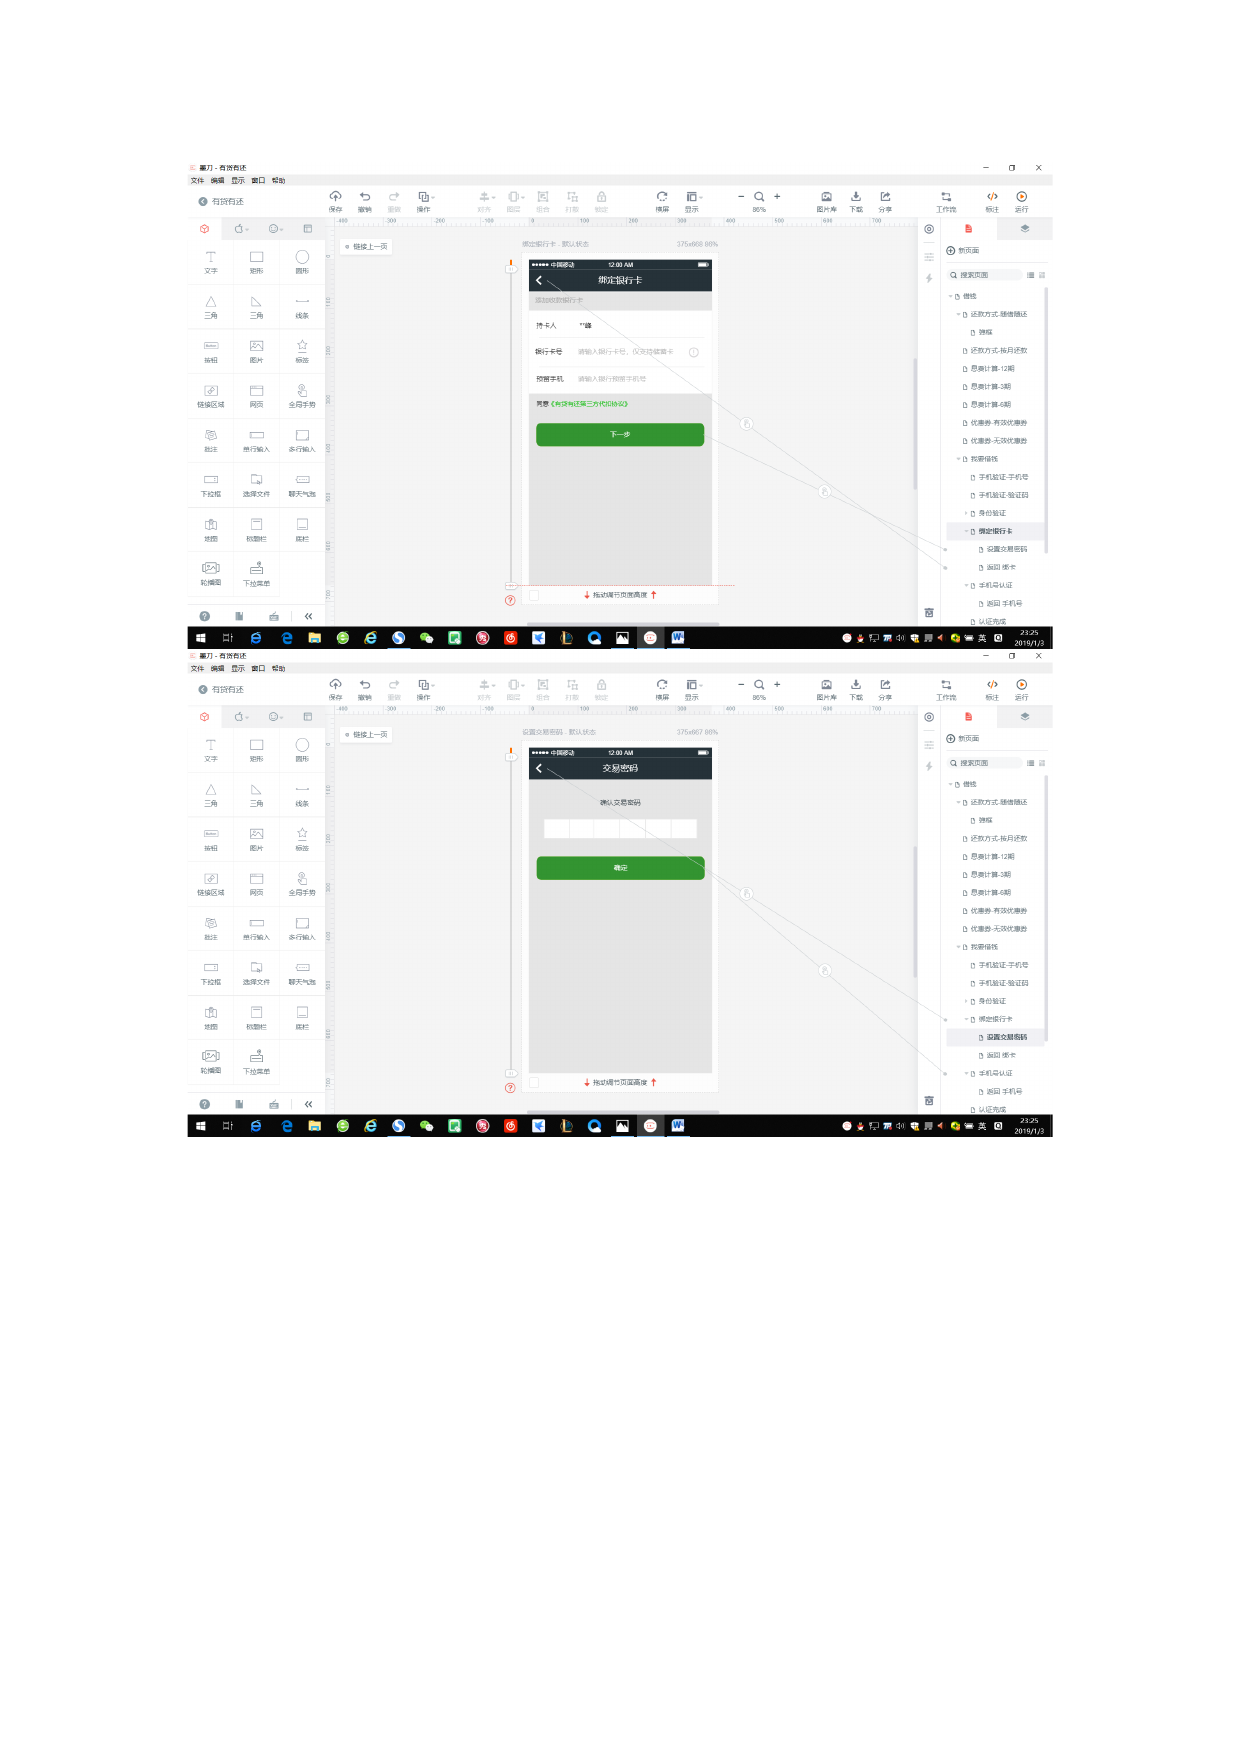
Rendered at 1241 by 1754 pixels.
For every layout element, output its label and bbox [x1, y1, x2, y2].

picture [187, 162, 1053, 1137]
